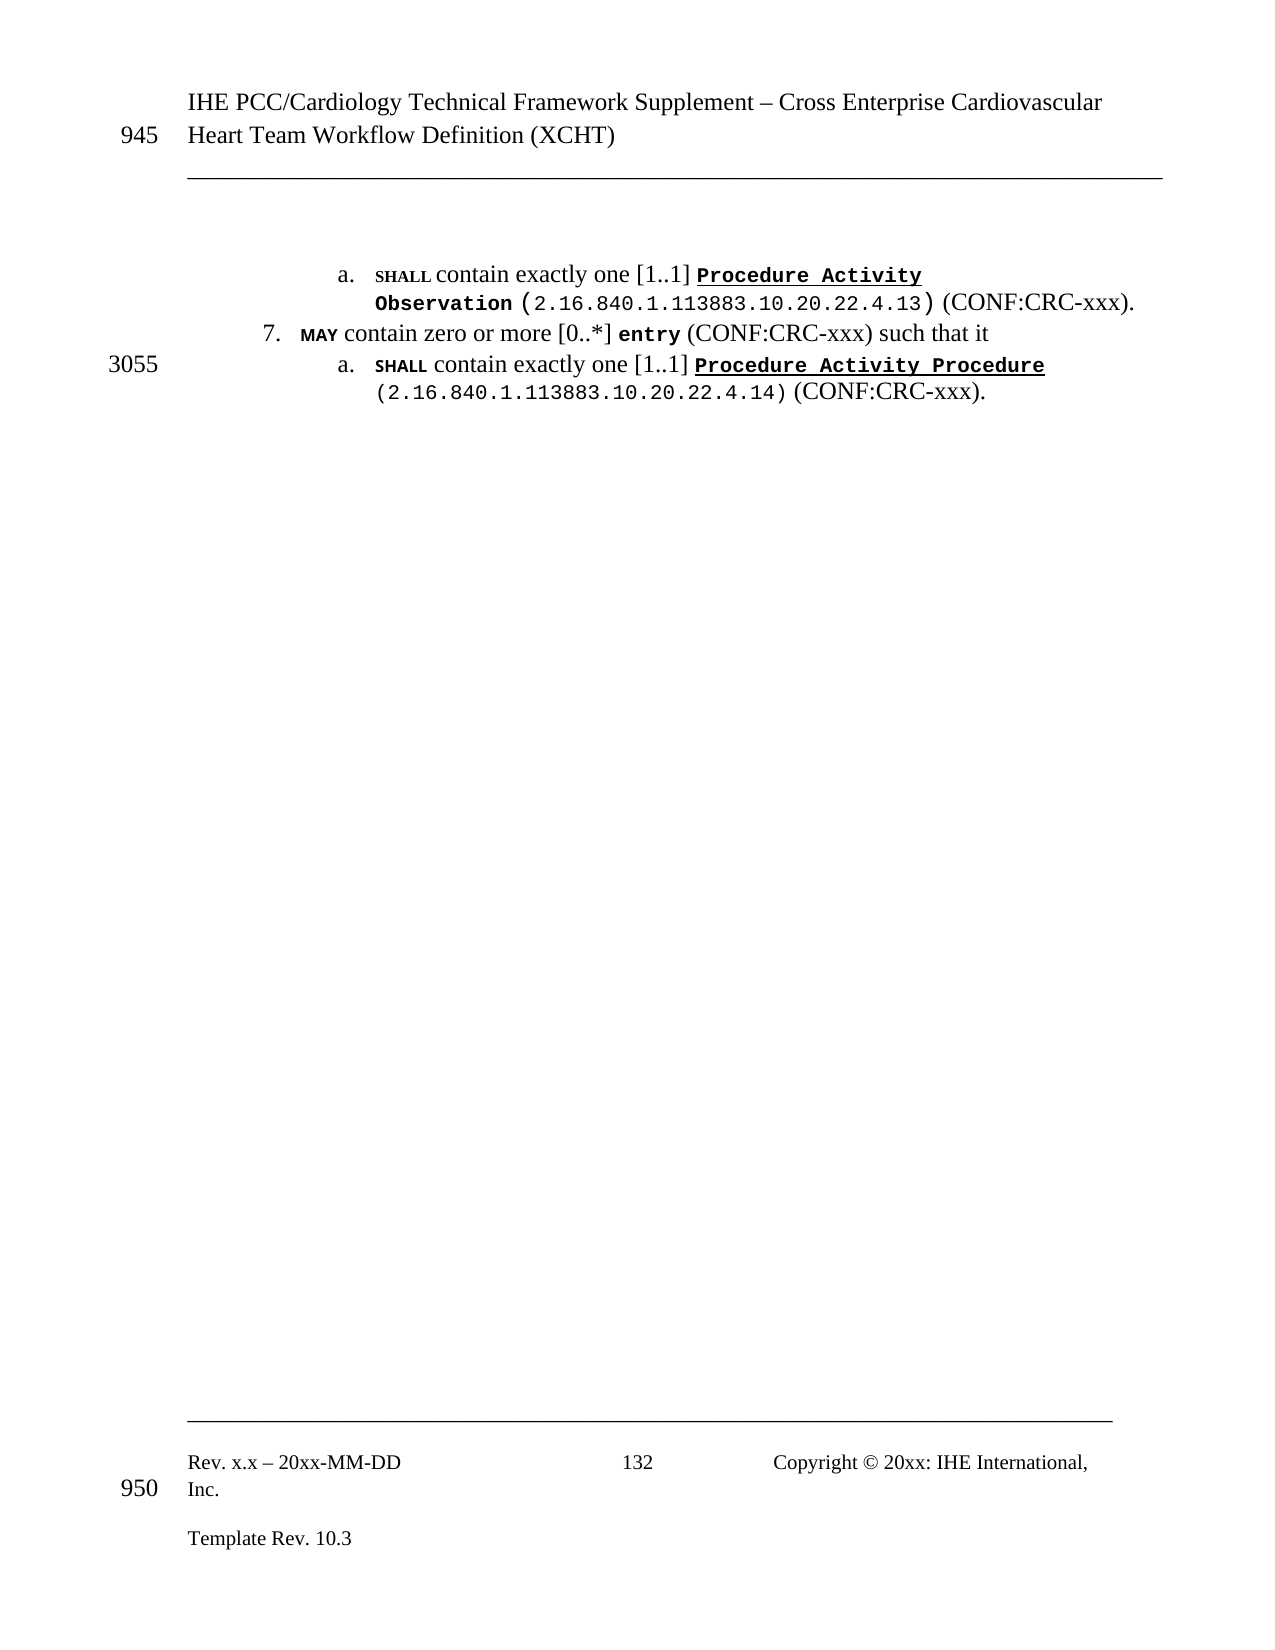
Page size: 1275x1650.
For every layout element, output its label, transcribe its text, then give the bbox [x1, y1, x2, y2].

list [262, 319, 1162, 347]
list SHALL contain exactly one [1..1] Procedure Activity Procedure (2.16.840.1.113883.10.20.22.4.14) (CONF:CRC-xxx). [337, 351, 1162, 405]
list SHALL contain exactly one [1..1] Procedure Activity Observation (2.16.840.1.113883.10.20.22.4.13) (CONF:CRC-xxx). [337, 261, 1162, 315]
